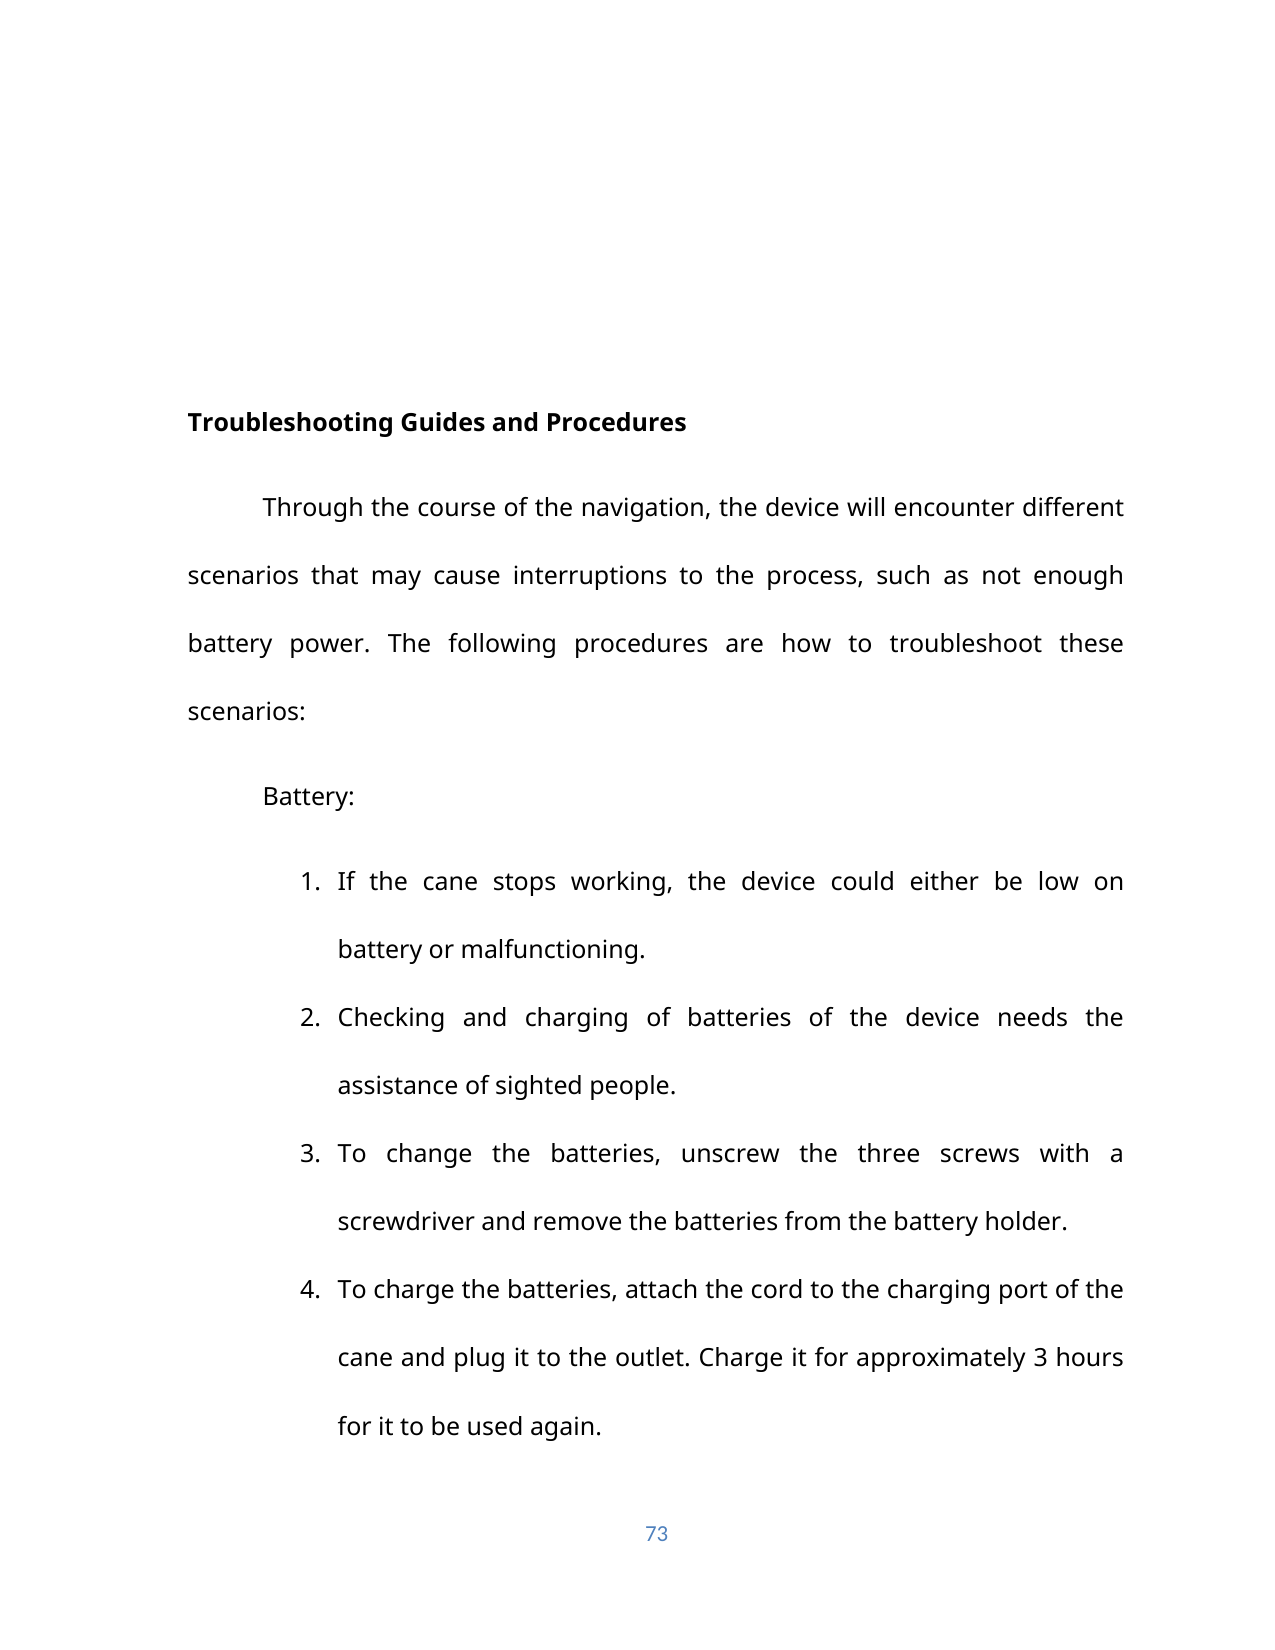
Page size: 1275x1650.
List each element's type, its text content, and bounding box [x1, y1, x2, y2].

text Through the course of the navigation, the device will encounter different scenarios that may cause interruptions to the process, such as not enough battery power. The following procedures are how to troubleshoot these scenarios: [187, 489, 1125, 728]
text Troubleshooting Guides and Procedures [187, 404, 1125, 438]
list To change the batteries, unscrew the three screws with a screwdriver and remove the batteries from the battery holder. [300, 1136, 1125, 1238]
list If the cane stops working, the device could either be low on battery or malfunctioning. [300, 863, 1125, 965]
list To charge the batteries, attach the cord to the charging port of the cane and plug it to the outlet. Charge it for approximately 3 hours for it to be used again. [300, 1272, 1125, 1442]
list Checking and charging of batteries of the device needs the assistance of sighted people. [300, 999, 1125, 1102]
text Battery: [187, 778, 1125, 812]
